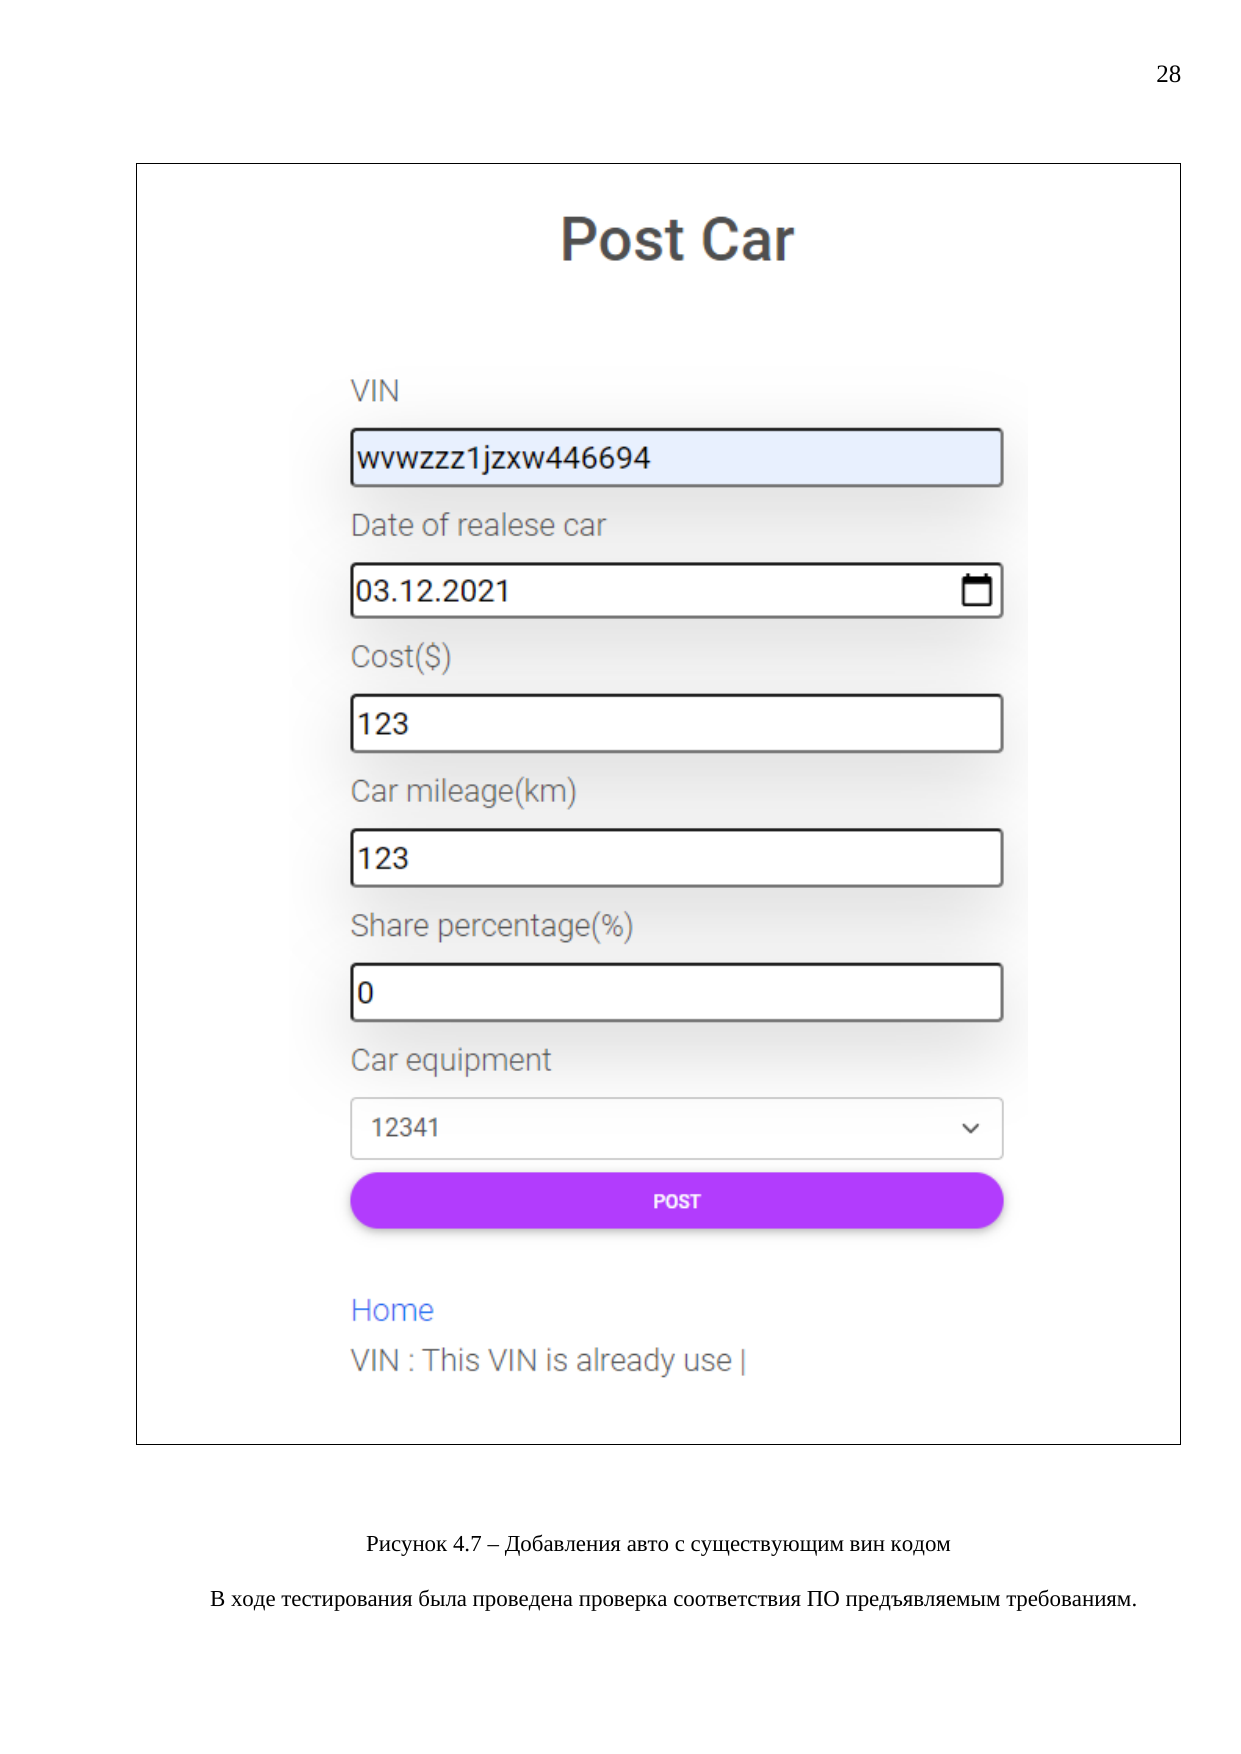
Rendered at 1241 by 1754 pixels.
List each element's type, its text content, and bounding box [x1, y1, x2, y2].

picture [288, 193, 1028, 1415]
table_header [137, 164, 1180, 1444]
list Рисунок 4.7 – Добавления авто с существующим вин кодом [136, 1530, 1181, 1556]
list В ходе тестирования была проведена проверка соответствия ПО предъявляемым требованиям. [136, 1585, 1181, 1612]
